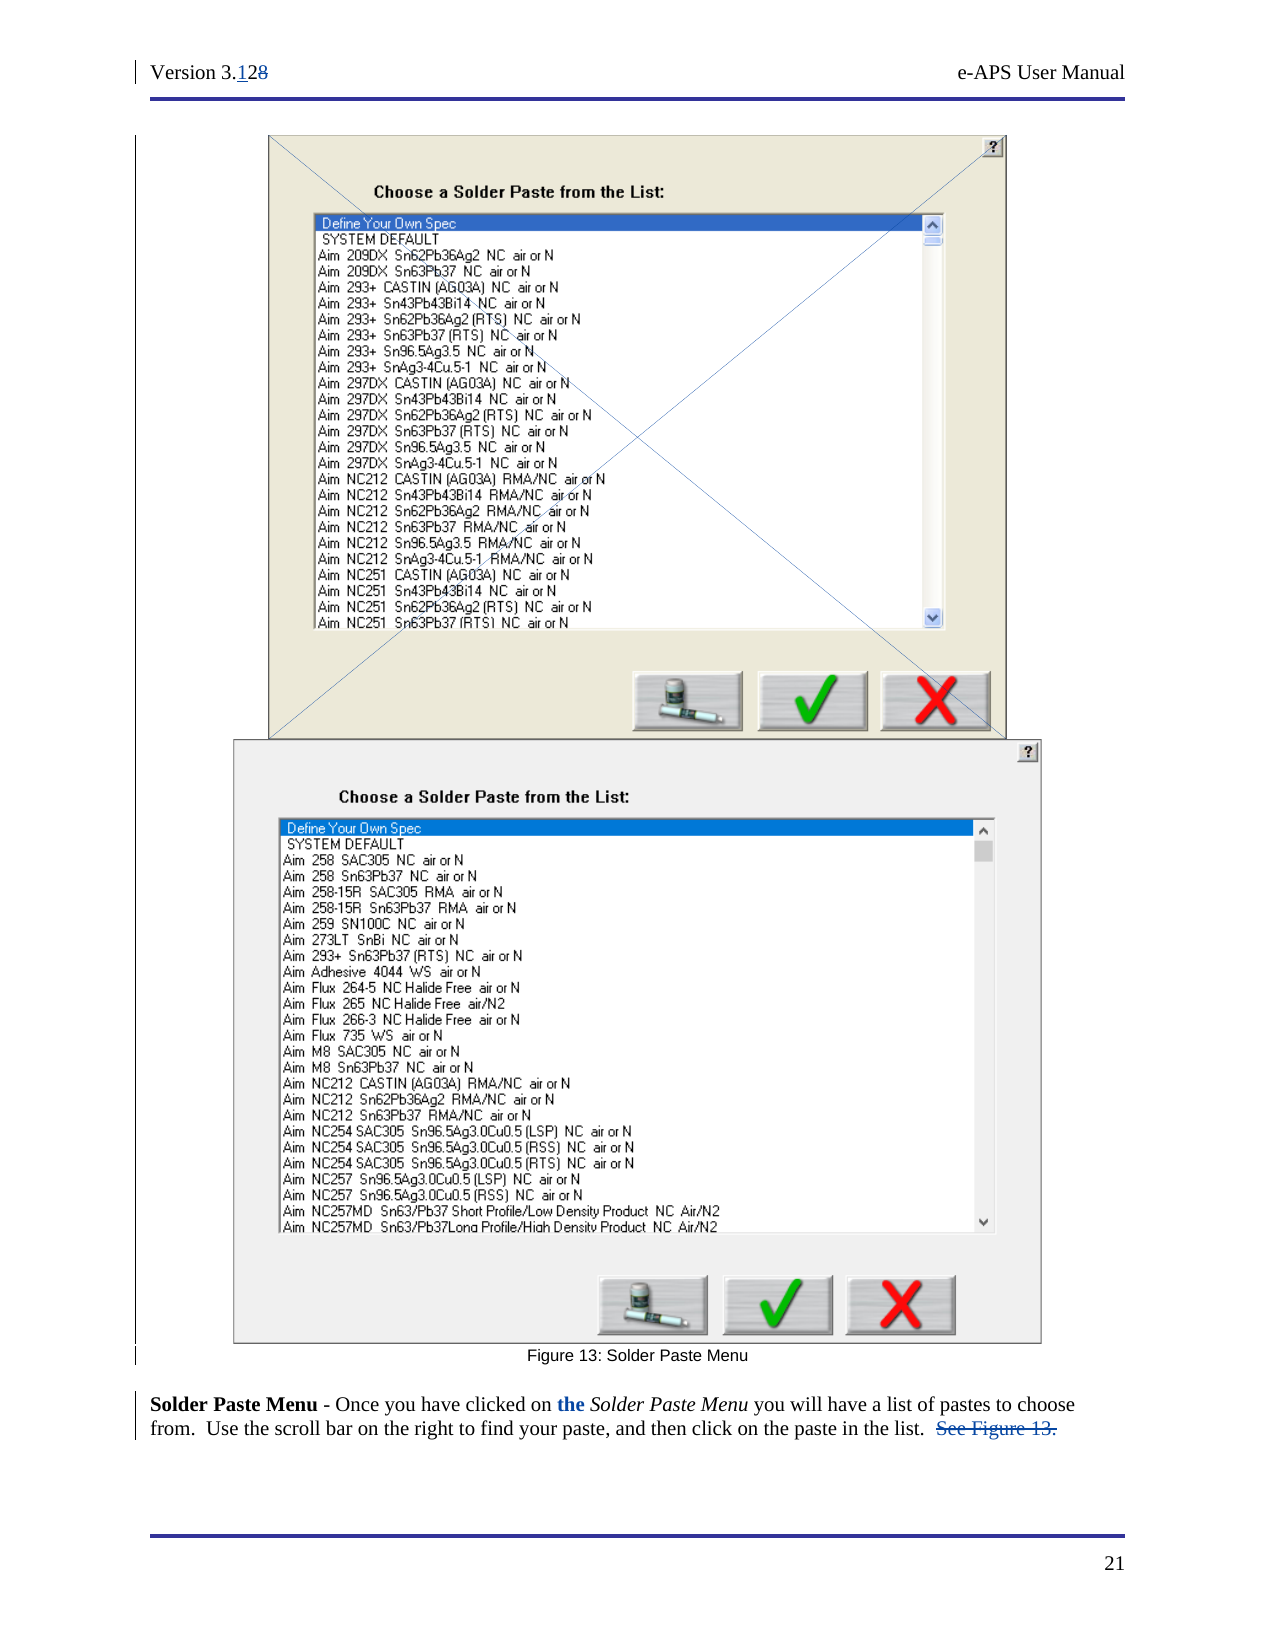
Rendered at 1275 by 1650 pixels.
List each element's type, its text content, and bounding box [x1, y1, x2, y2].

picture [233, 438, 1042, 1344]
picture [268, 136, 636, 738]
picture [639, 136, 1007, 738]
text Figure 13: Solder Paste Menu [150, 1346, 1125, 1365]
picture [270, 135, 1005, 436]
text Solder Paste Menu - Once you have clicked on the Solder Paste Menu you will have a list of pastes to choose from. Use the scroll bar on the right to find your paste, and then click on the paste in the list. [150, 1391, 1125, 1439]
